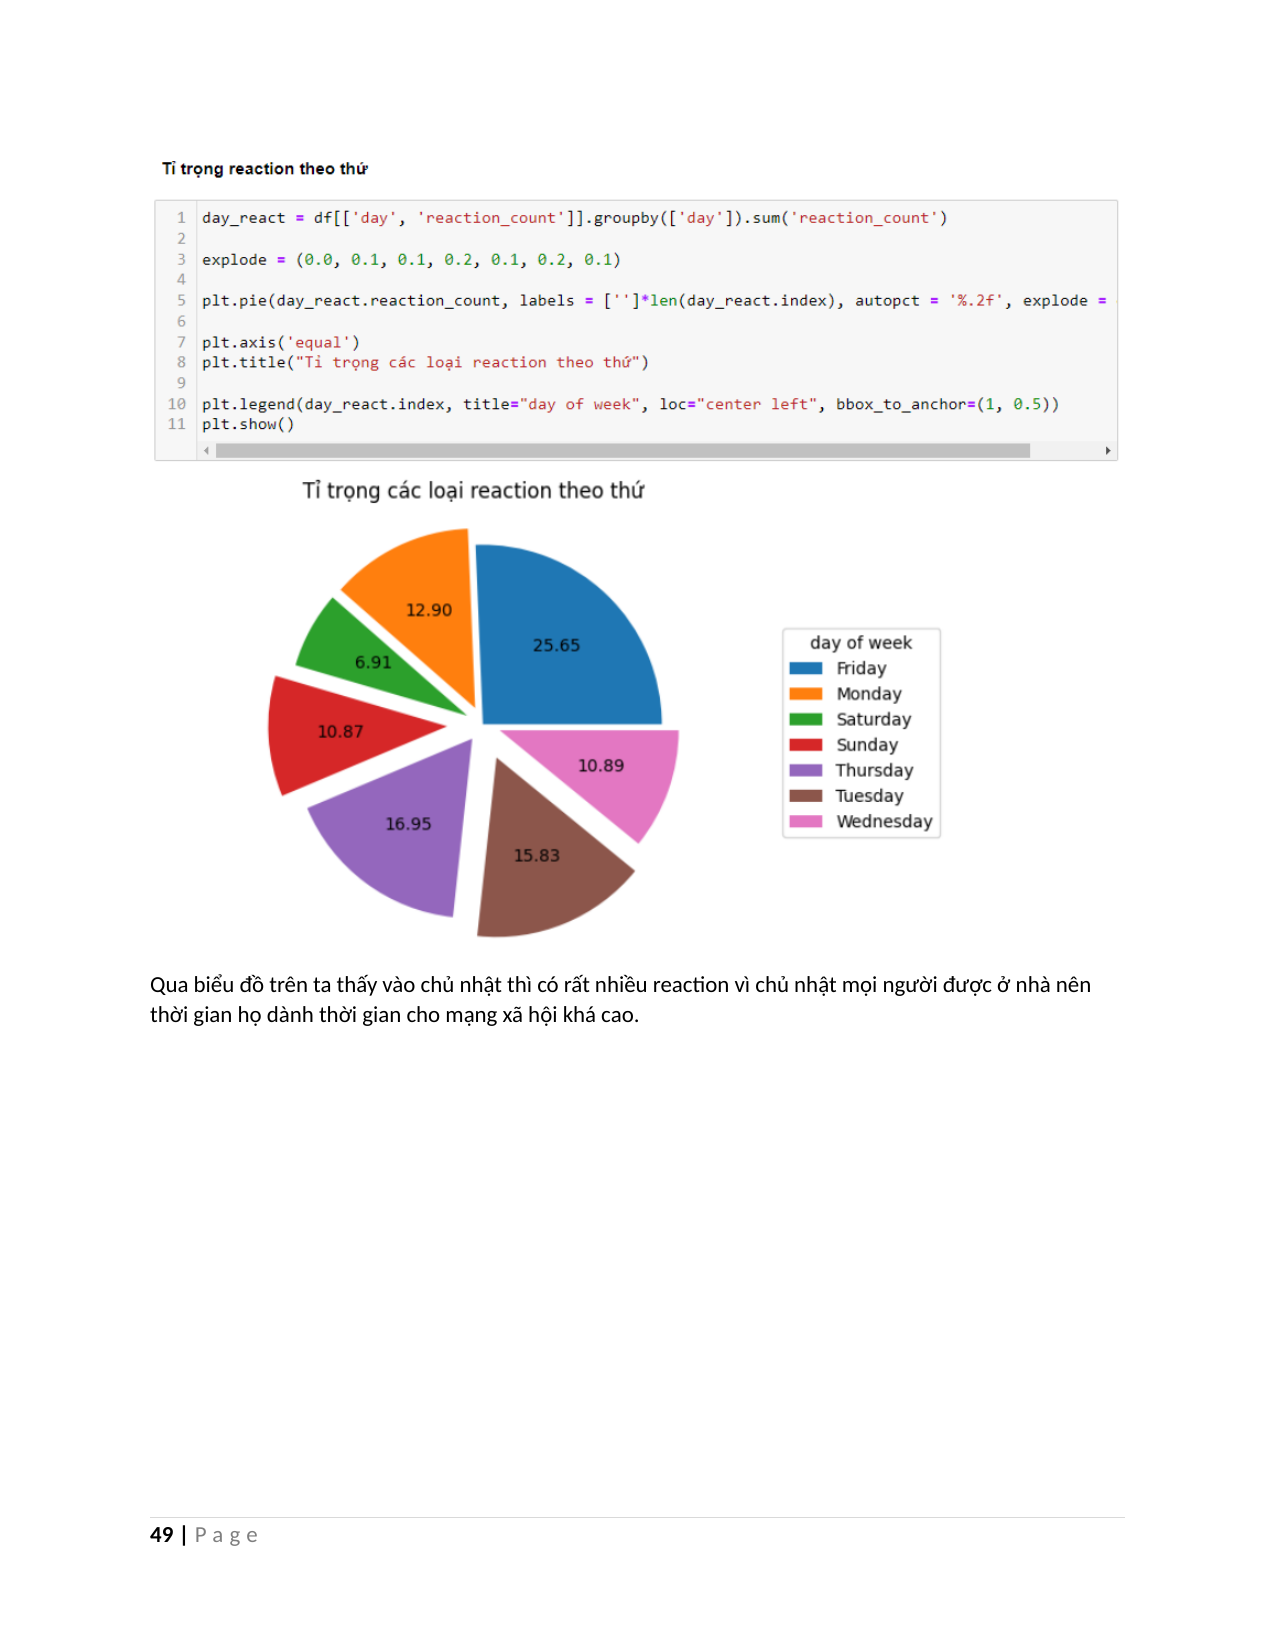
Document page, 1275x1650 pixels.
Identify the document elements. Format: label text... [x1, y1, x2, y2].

picture [150, 150, 1125, 952]
text Qua biểu đồ trên ta thấy vào chủ nhật thì có rất nhiều reaction vì chủ nhật mọi người được ở nhà nên thời gian họ dành thời gian cho mạng xã hội khá cao. [150, 970, 1125, 1028]
